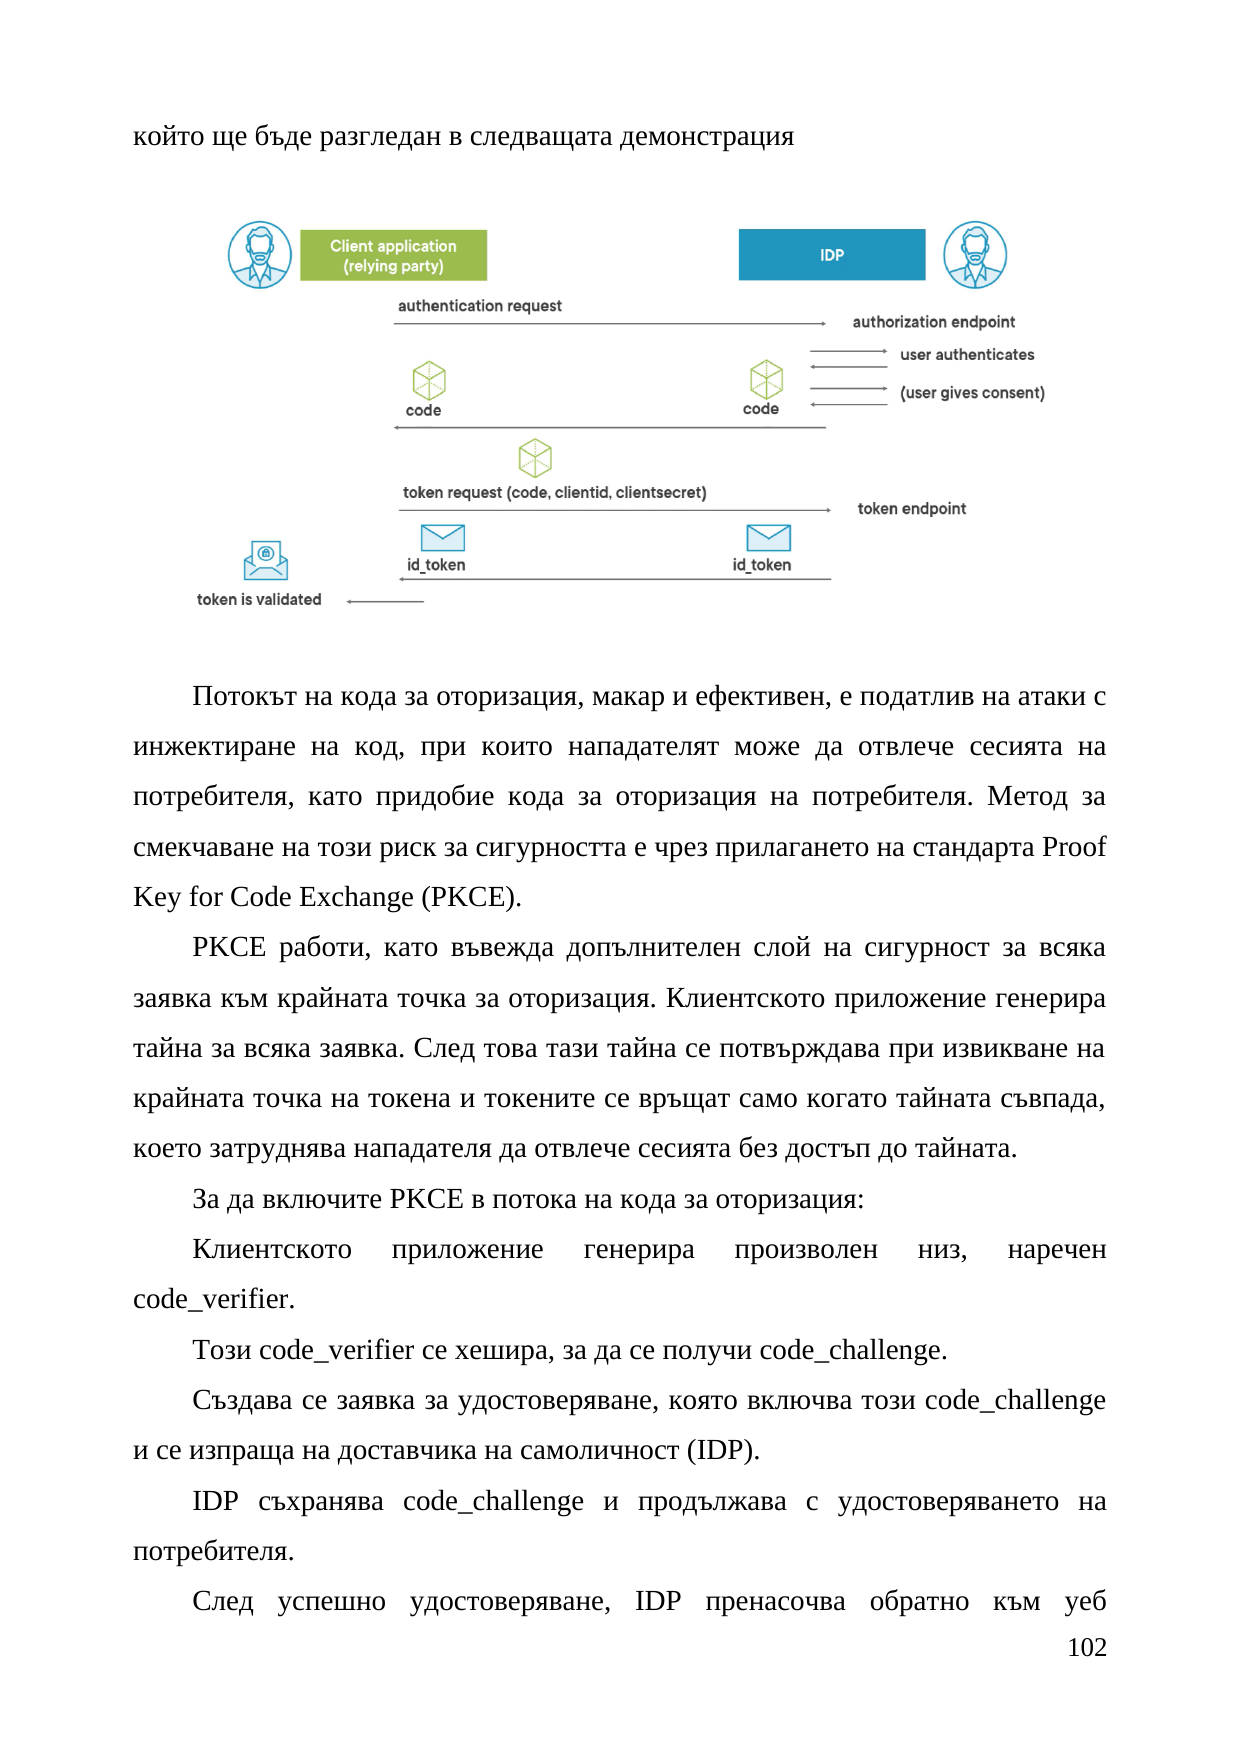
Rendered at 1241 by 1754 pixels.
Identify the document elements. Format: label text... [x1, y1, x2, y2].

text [133, 118, 1107, 152]
text Създава се заявка за удостоверяване, която включва този code_challenge и се изпраща на доставчика на самоличност (IDP). [133, 1382, 1107, 1466]
text Клиентското приложение генерира произволен низ, наречен code_verifier. [133, 1231, 1107, 1315]
text Този code_verifier се хешира, за да се получи code_challenge. [133, 1332, 1107, 1365]
text PKCE работи, като въвежда допълнителен слой на сигурност за всяка заявка към крайната точка за оторизация. Клиентското приложение генерира тайна за всяка заявка. След това тази тайна се потвърждава при извикване на крайната точка на токена и токените се връщат само когато тайната съвпада, което затруднява нападателя да отвлече сесията без достъп до тайната. [133, 929, 1107, 1164]
picture [192, 218, 1047, 611]
text IDP съхранява code_challenge и продължава с удостоверяването на потребителя. [133, 1483, 1107, 1567]
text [133, 1583, 1107, 1617]
text За да включите PKCE в потока на кода за оторизация: [133, 1181, 1107, 1214]
text Потокът на кода за оторизация, макар и ефективен, е податлив на атаки с инжектиране на код, при които нападателят може да отвлече сесията на потребителя, като придобие кода за оторизация на потребителя. Метод за смекчаване на този риск за сигурността е чрез прилагането на стандарта Proof Key for Code Exchange (PKCE). [133, 678, 1107, 913]
